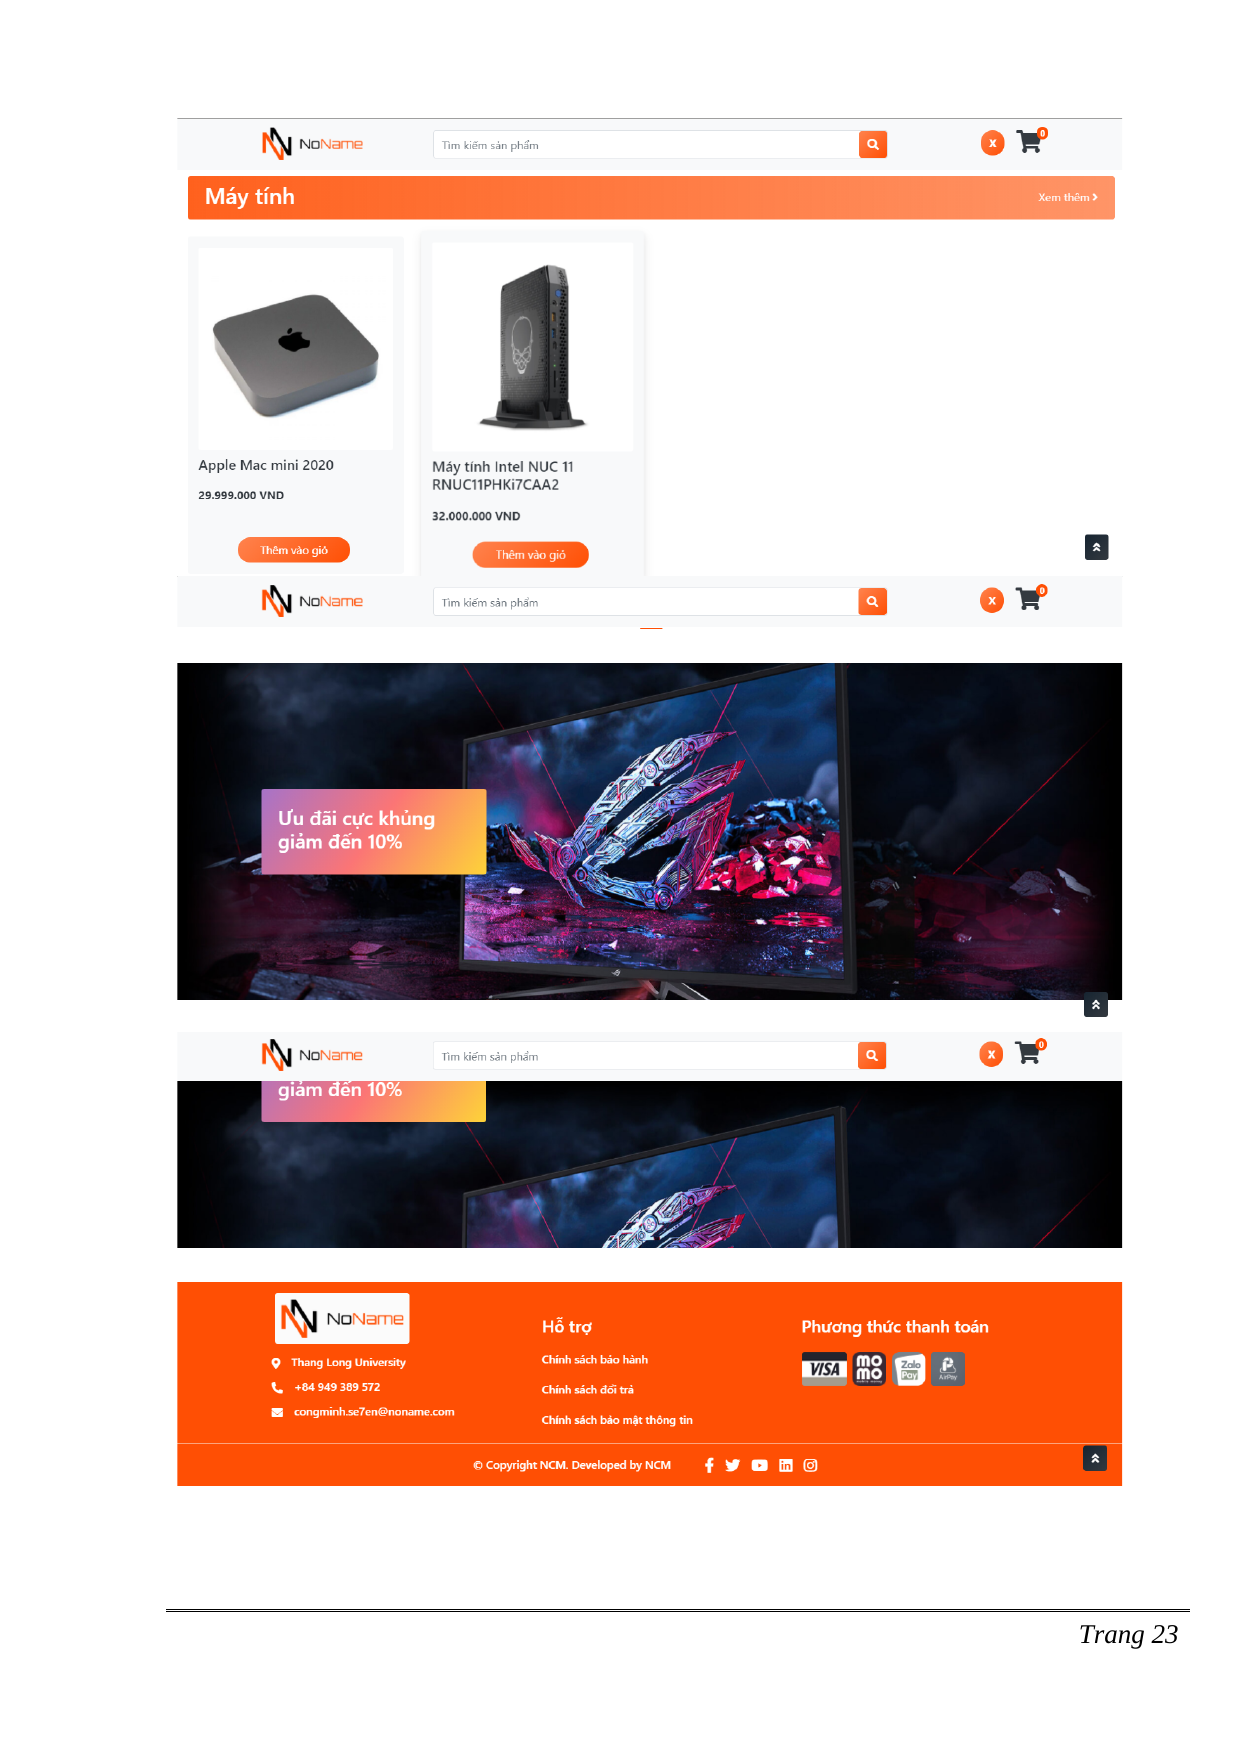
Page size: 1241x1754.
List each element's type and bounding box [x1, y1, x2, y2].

picture [177, 118, 1123, 1486]
